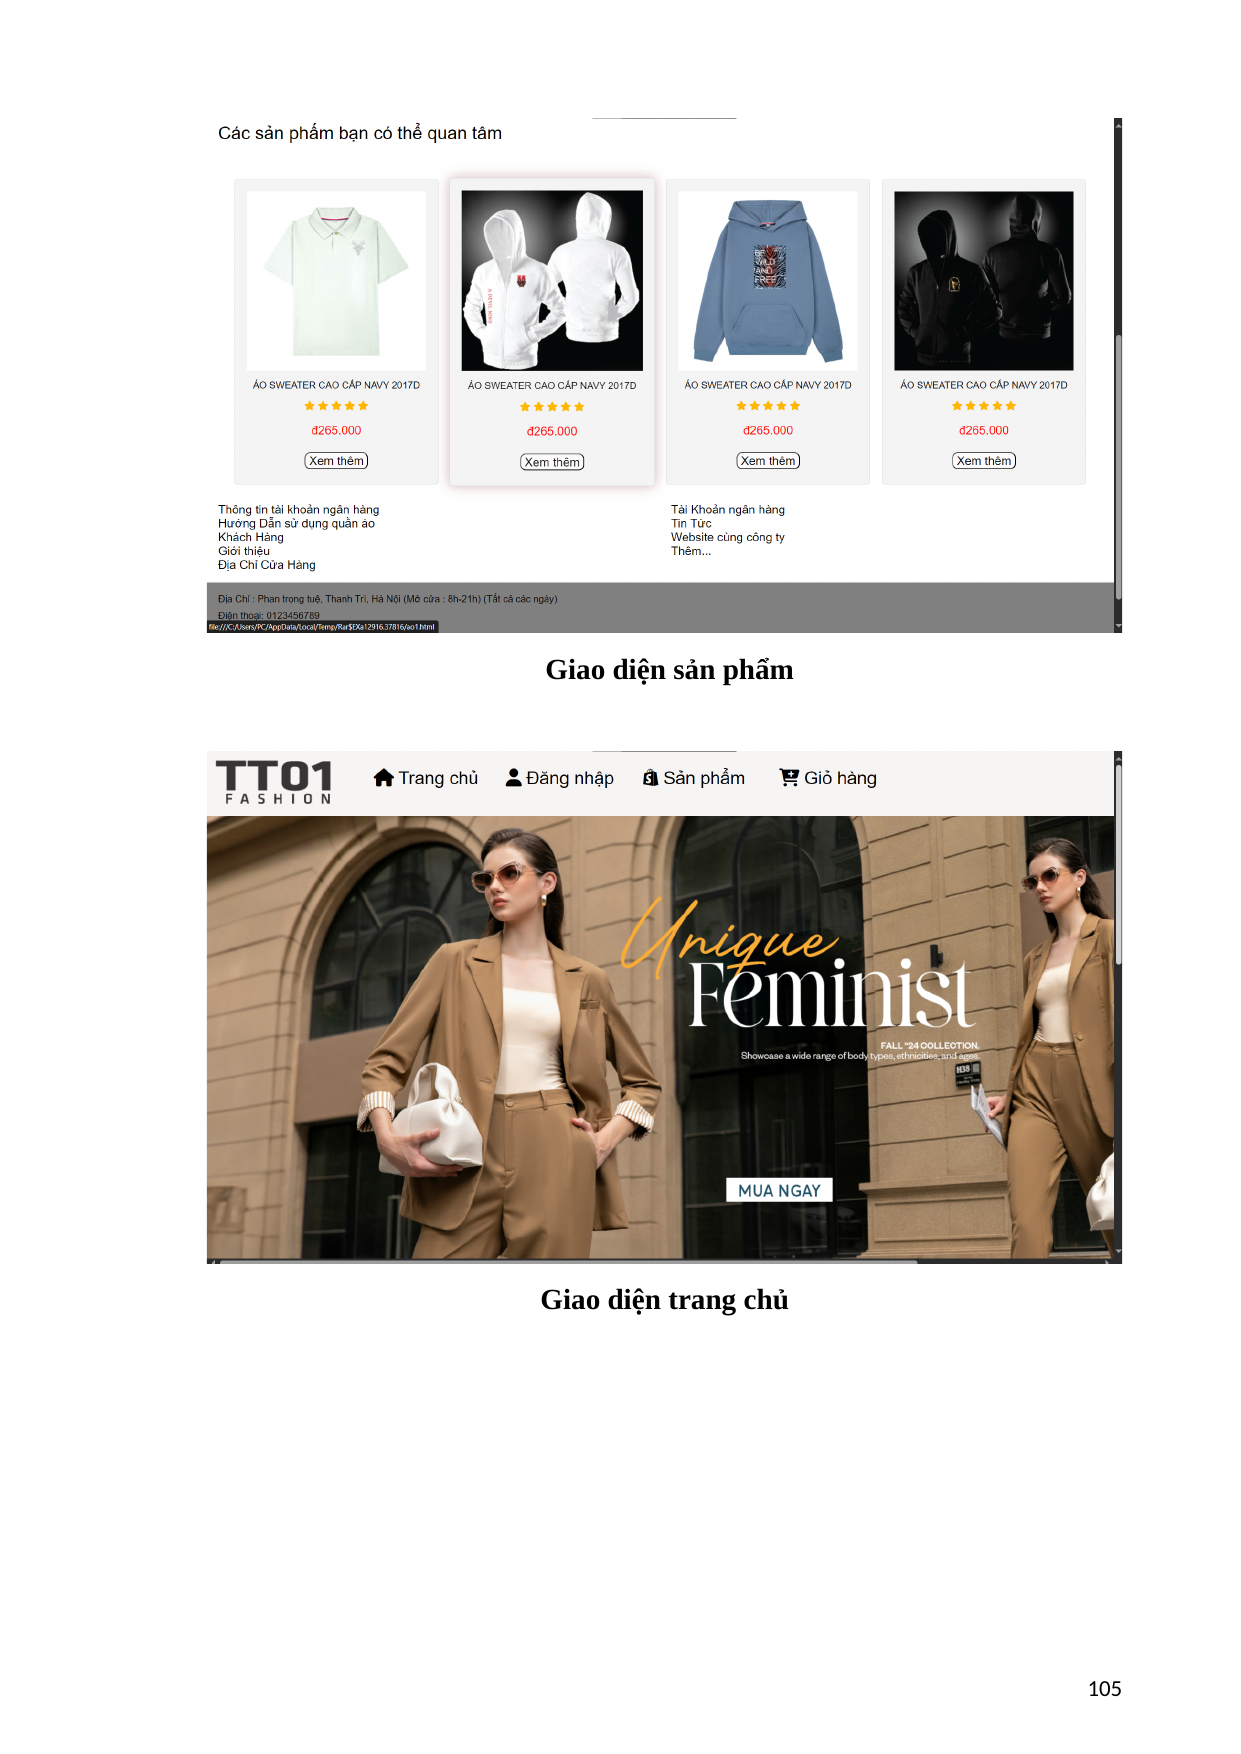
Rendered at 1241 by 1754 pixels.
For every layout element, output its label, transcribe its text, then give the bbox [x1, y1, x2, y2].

text Giao diện trang chủ [207, 1282, 1122, 1316]
text Giao diện sản phẩm [207, 652, 1122, 685]
picture [206, 751, 1123, 1264]
picture [206, 118, 1123, 633]
